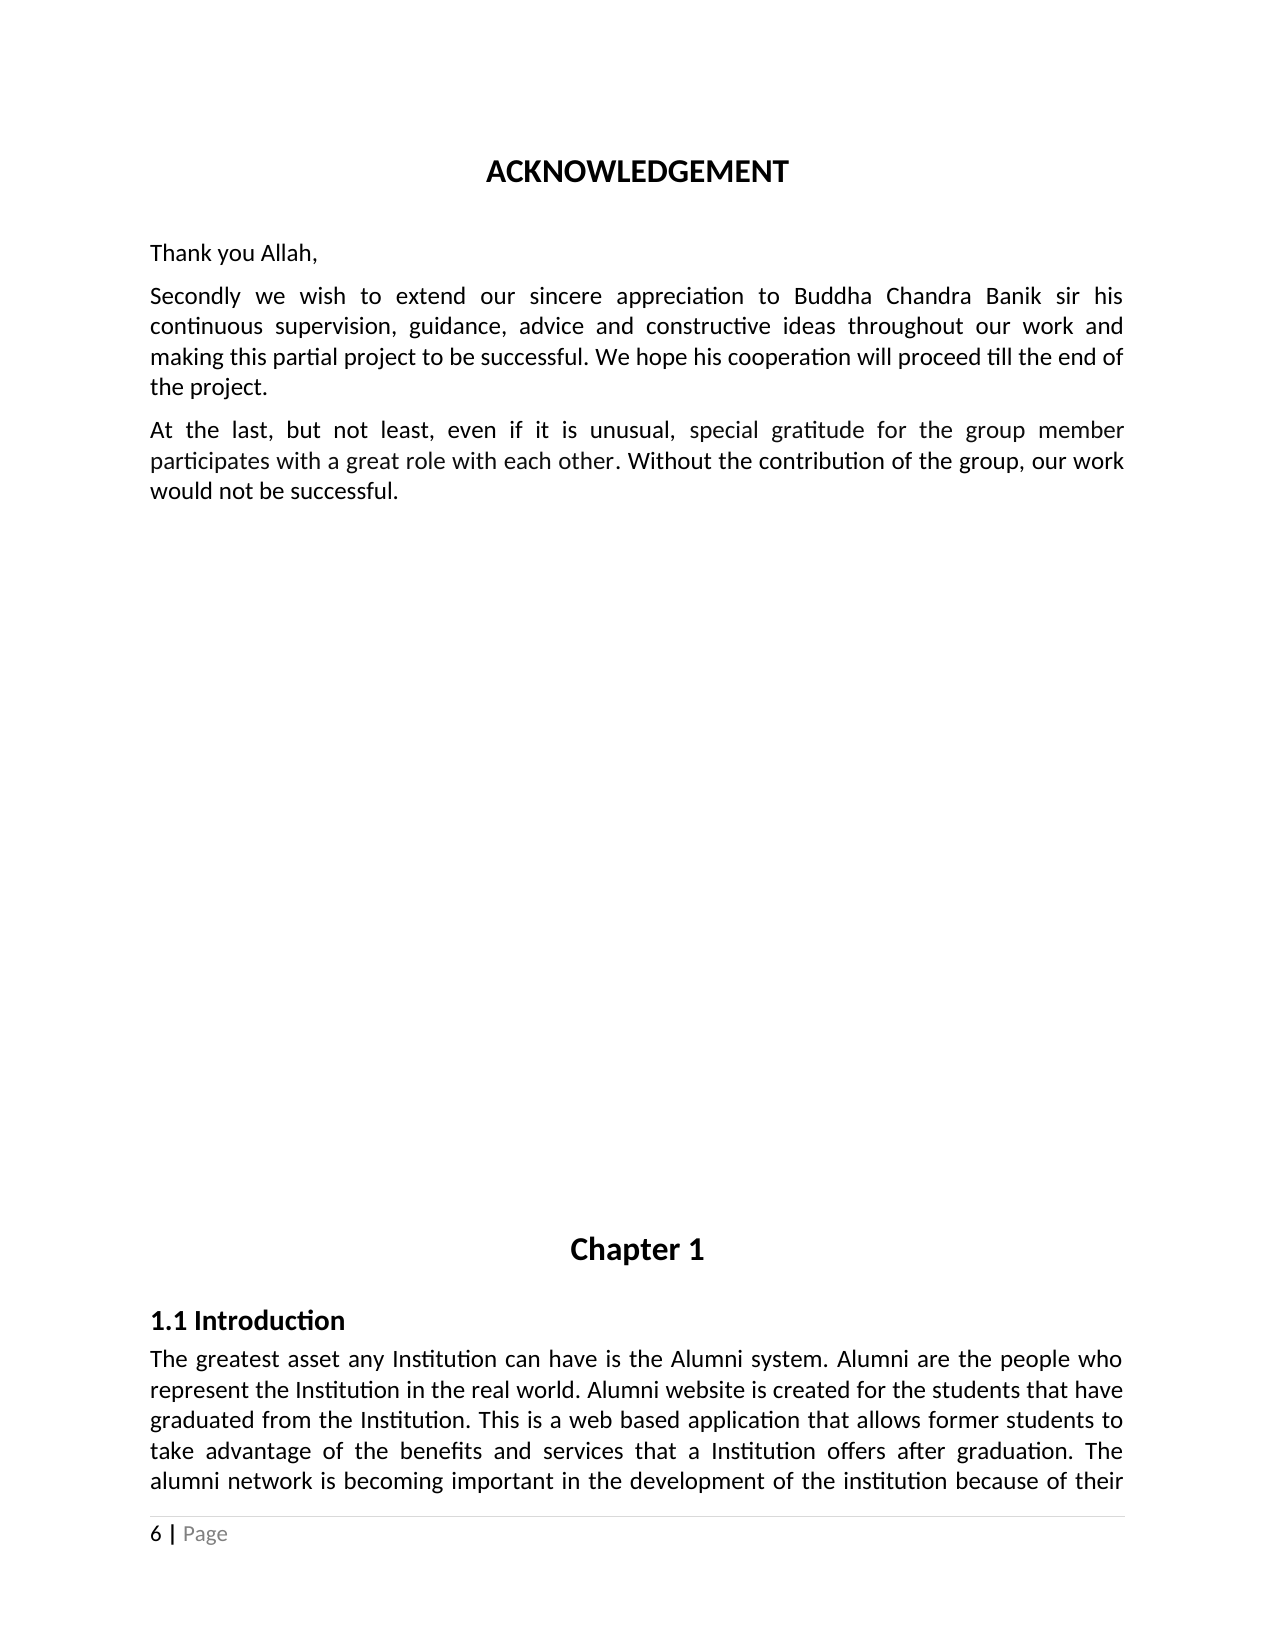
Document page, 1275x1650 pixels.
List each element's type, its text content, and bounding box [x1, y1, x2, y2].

subtitle Chapter 1 [150, 1228, 1125, 1302]
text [150, 1343, 1125, 1496]
text ACKNOWLEDGEMENT [150, 150, 1125, 191]
text Secondly we wish to extend our sincere appreciation to Buddha Chandra Banik sir his continuous supervision, guidance, advice and constructive ideas throughout our work and making this partial project to be successful. We hope his cooperation will proceed till the end of the project. [150, 280, 1125, 402]
text At the last, but not least, even if it is unusual, special gratitude for the group member participates with a great role with each other. Without the contribution of the group, our work would not be successful. [150, 414, 1125, 506]
subtitle 1.1 Introduction [150, 1302, 1125, 1338]
text Thank you Allah, [150, 237, 1125, 267]
